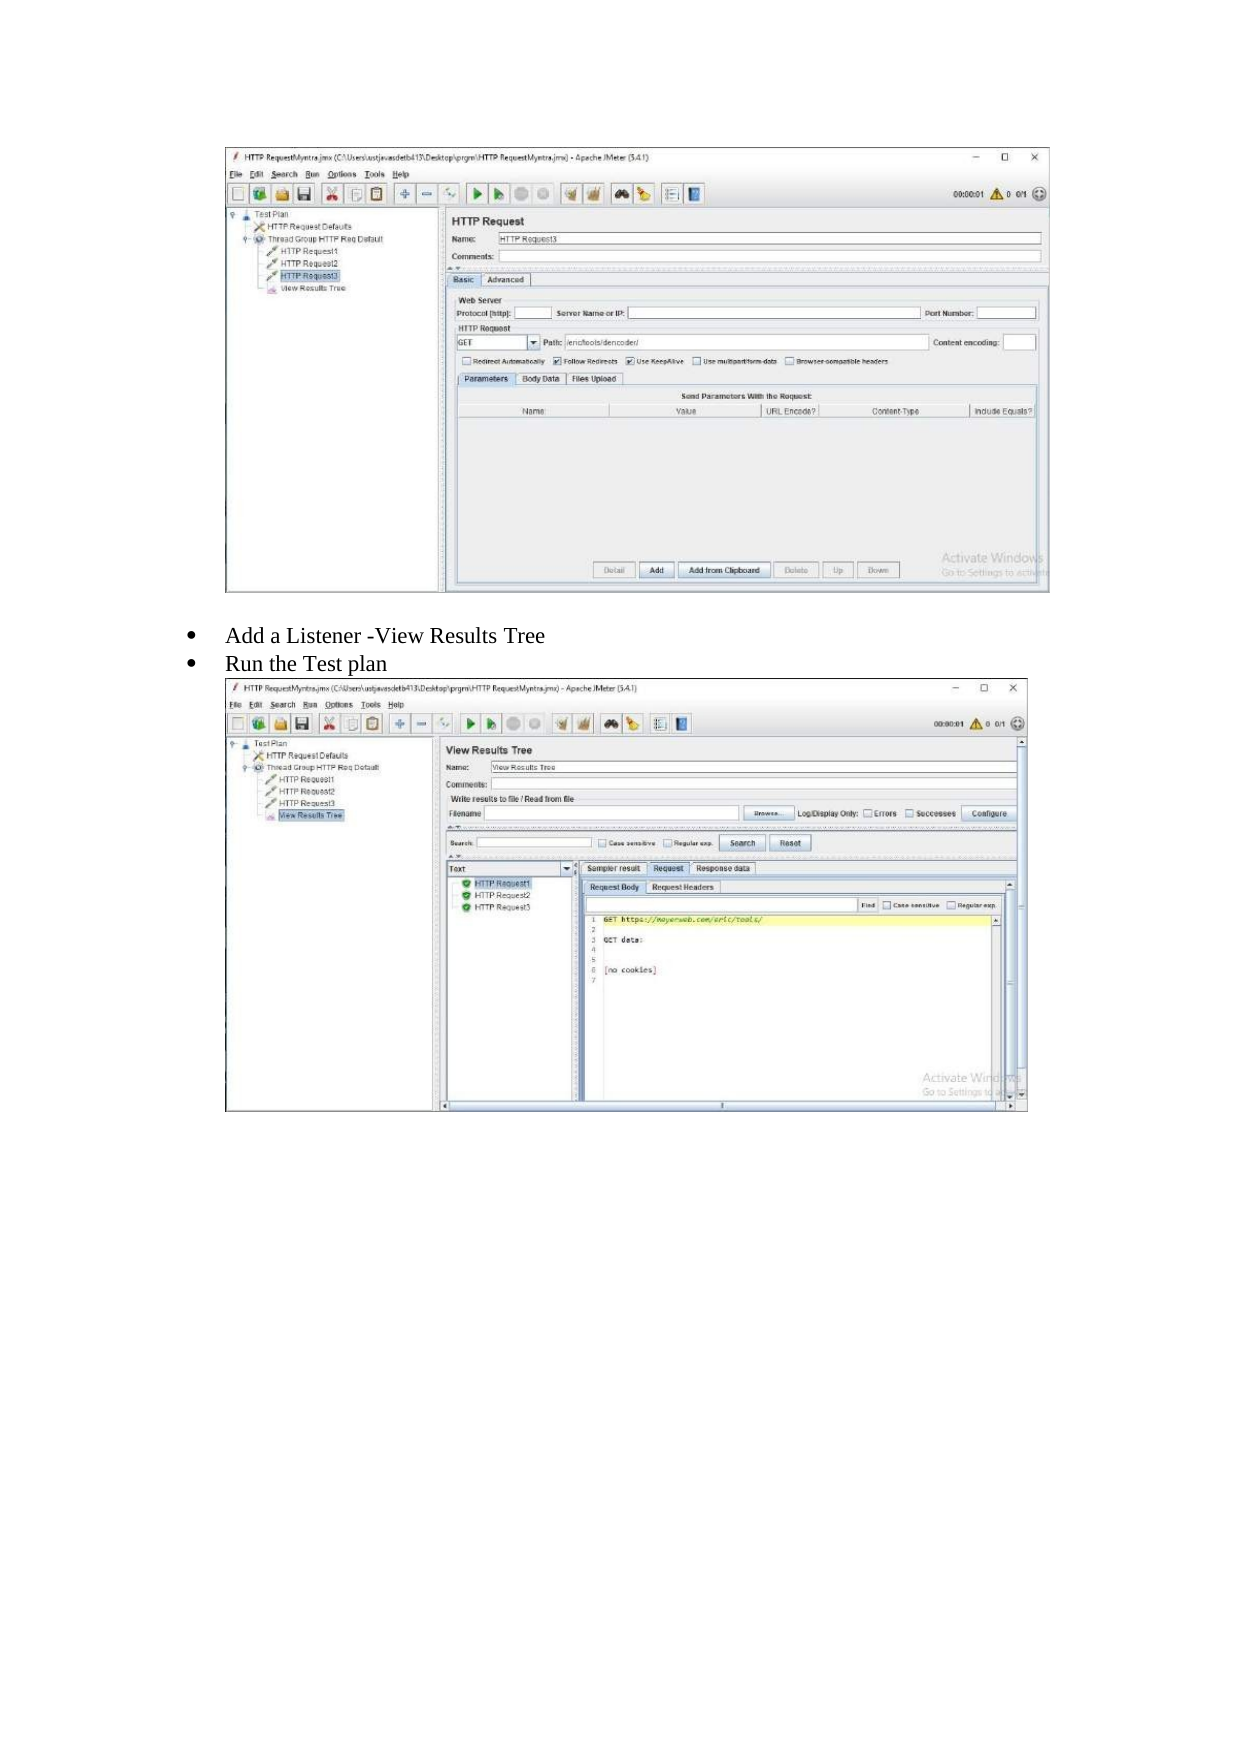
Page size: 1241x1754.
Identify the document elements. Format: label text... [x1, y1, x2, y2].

picture [225, 678, 1028, 1112]
list Add a Listener -View Results Tree [187, 622, 1176, 648]
list Run the Test plan [187, 650, 1176, 677]
picture [225, 147, 1050, 593]
